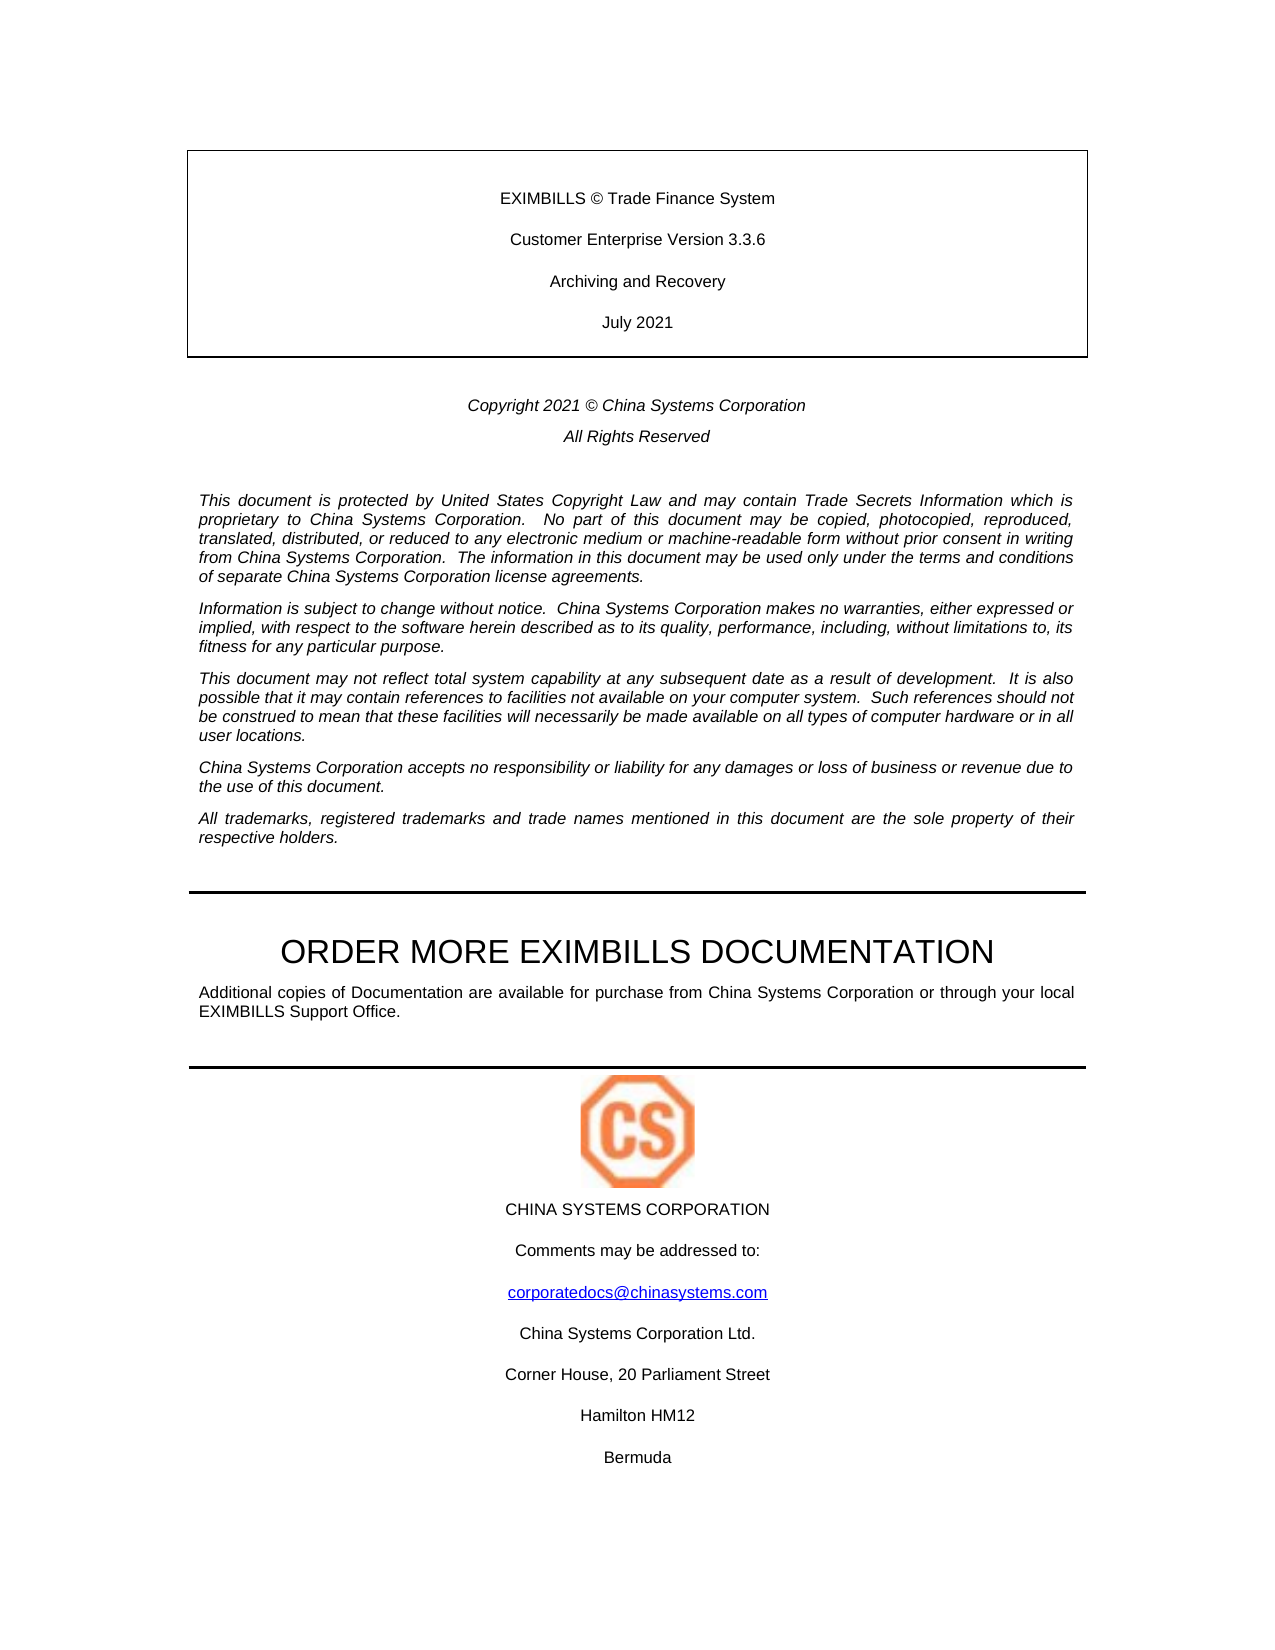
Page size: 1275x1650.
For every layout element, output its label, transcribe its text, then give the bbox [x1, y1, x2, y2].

table_cell CHINA SYSTEMS CORPORATION Comments may be addressed to: corporatedocs@chinasystems.com China Systems Corporation Ltd. Corner House, 20 Parliament Street Hamilton HM12 Bermuda [188, 1066, 1087, 1491]
table_cell Copyright 2021 © China Systems Corporation All Rights Reserved This document is protected by United States Copyright Law and may contain Trade Secrets Information which is proprietary to China Systems Corporation. No part of this document may be copied, photocopied, reproduced, translated, distributed, or reduced to any electronic medium or machine-readable form without prior consent in writing from China Systems Corporation. The information in this document may be used only under the terms and conditions of separate China Systems Corporation license agreements. Information is subject to change without notice. China Systems Corporation makes no warranties, either expressed or implied, with respect to the software herein described as to its quality, performance, including, without limitations to, its fitness for any particular purpose. This document may not reflect total system capability at any subsequent date as a result of development. It is also possible that it may contain references to facilities not available on your computer system. Such references should not be construed to mean that these facilities will necessarily be made available on all types of computer hardware or in all user locations. China Systems Corporation accepts no responsibility or liability for any damages or loss of business or revenue due to the use of this document. All trademarks, registered trademarks and trade names mentioned in this document are the sole property of their respective holders. [188, 358, 1087, 891]
table_cell ORDER MORE EXIMBILLS DOCUMENTATION Additional copies of Documentation are available for purchase from China Systems Corporation or through your local EXIMBILLS Support Office. [188, 891, 1087, 1066]
table_header EXIMBILLS © Trade Finance System Customer Enterprise Version 3.3.6 Archiving and Recovery July 2021 [188, 151, 1087, 356]
picture [580, 1075, 695, 1188]
